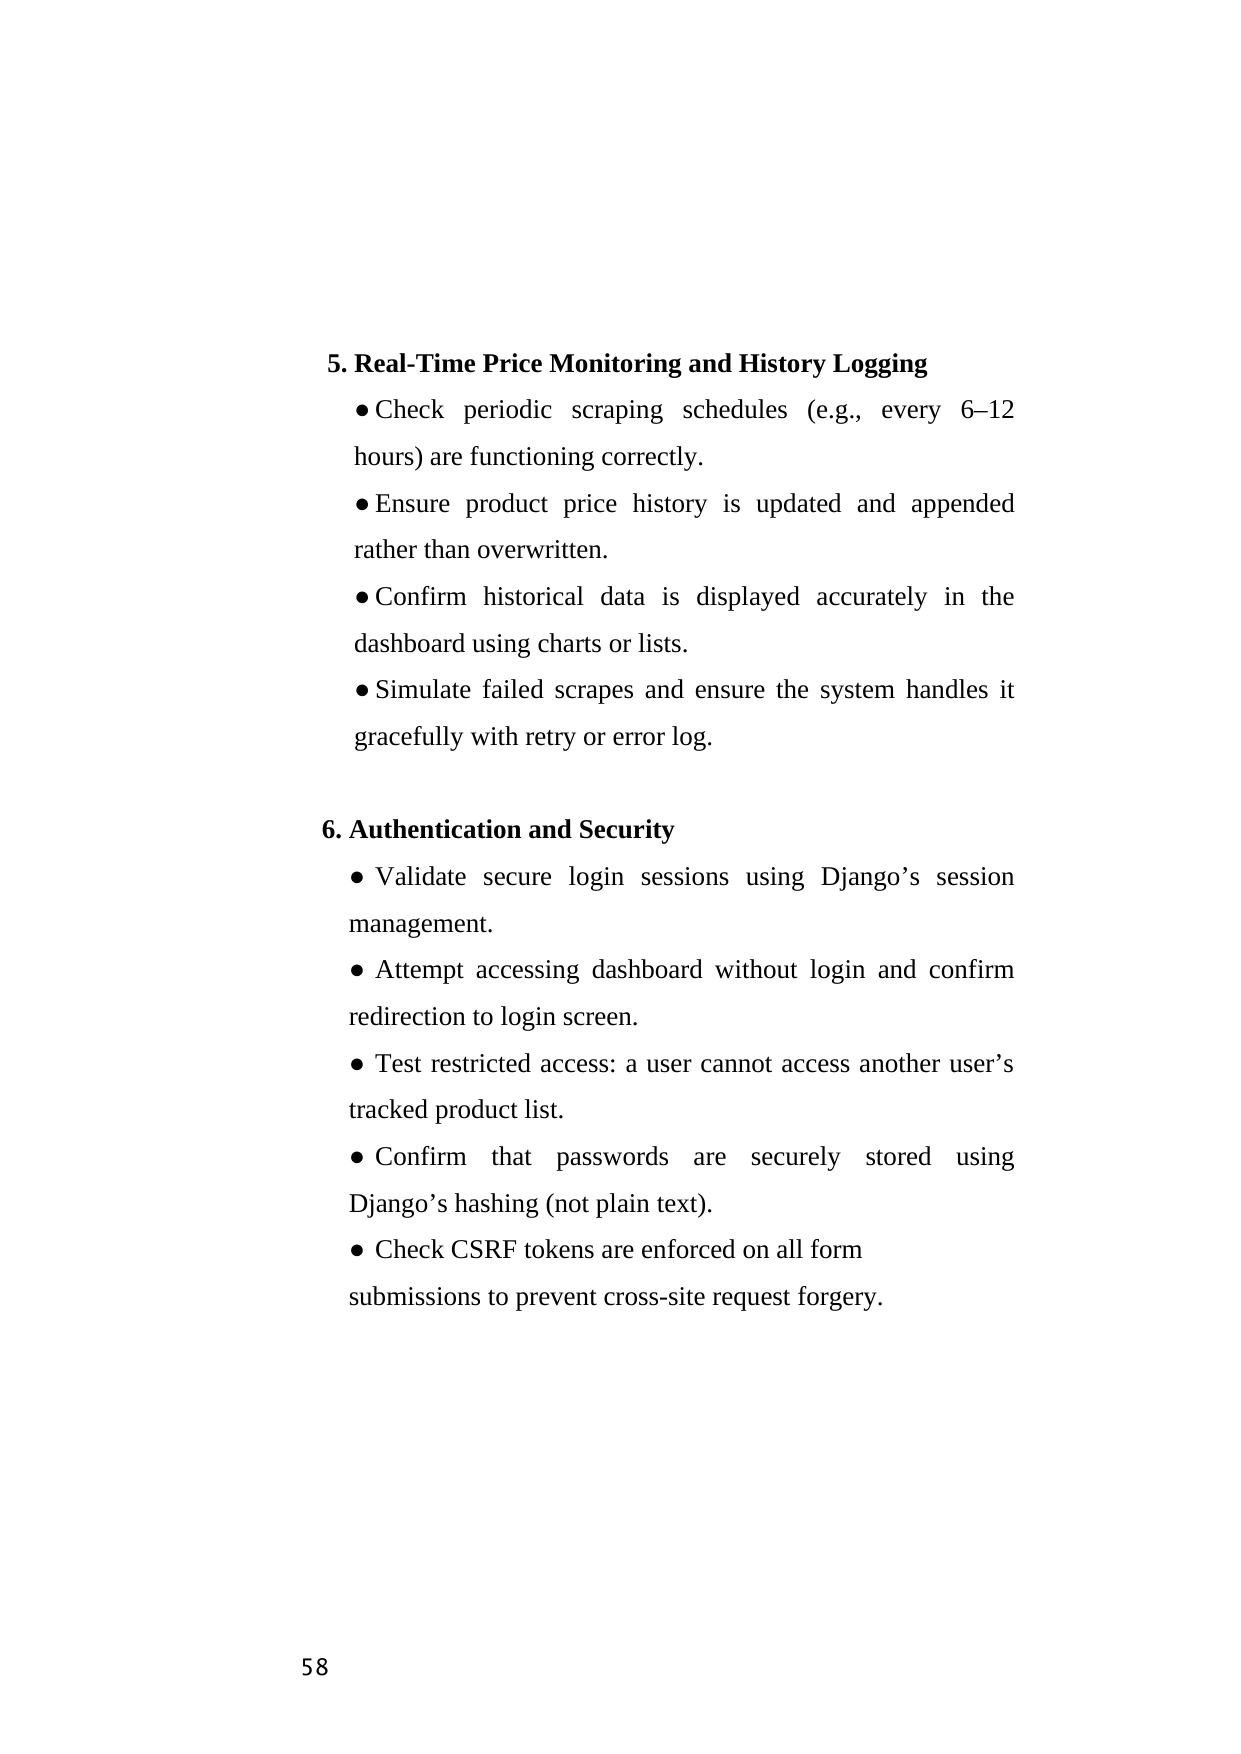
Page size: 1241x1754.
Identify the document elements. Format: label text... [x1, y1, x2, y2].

text submissions to prevent cross-site request forgery. [348, 1280, 1015, 1311]
text ● Ensure product price history is updated and appended rather than overwritten. [354, 487, 1015, 564]
text ● Test restricted access: a user cannot access another user’s tracked product list. [348, 1047, 1015, 1124]
list Authentication and Security [322, 813, 1015, 844]
text ● Attempt accessing dashboard without login and confirm redirection to login screen. [348, 953, 1015, 1031]
text ● Check periodic scraping schedules (e.g., every 6–12 hours) are functioning correctly. [354, 393, 1015, 471]
text ● Check CSRF tokens are enforced on all form [348, 1233, 1015, 1264]
text ● Confirm that passwords are securely stored using Django’s hashing (not plain text). [348, 1140, 1015, 1218]
text ● Confirm historical data is displayed accurately in the dashboard using charts or lists. [354, 580, 1015, 658]
text ● Validate secure login sessions using Django’s session management. [348, 860, 1015, 938]
text ● Simulate failed scrapes and ensure the system handles it gracefully with retry or error log. [354, 673, 1015, 751]
list Real-Time Price Monitoring and History Logging [327, 347, 1015, 378]
